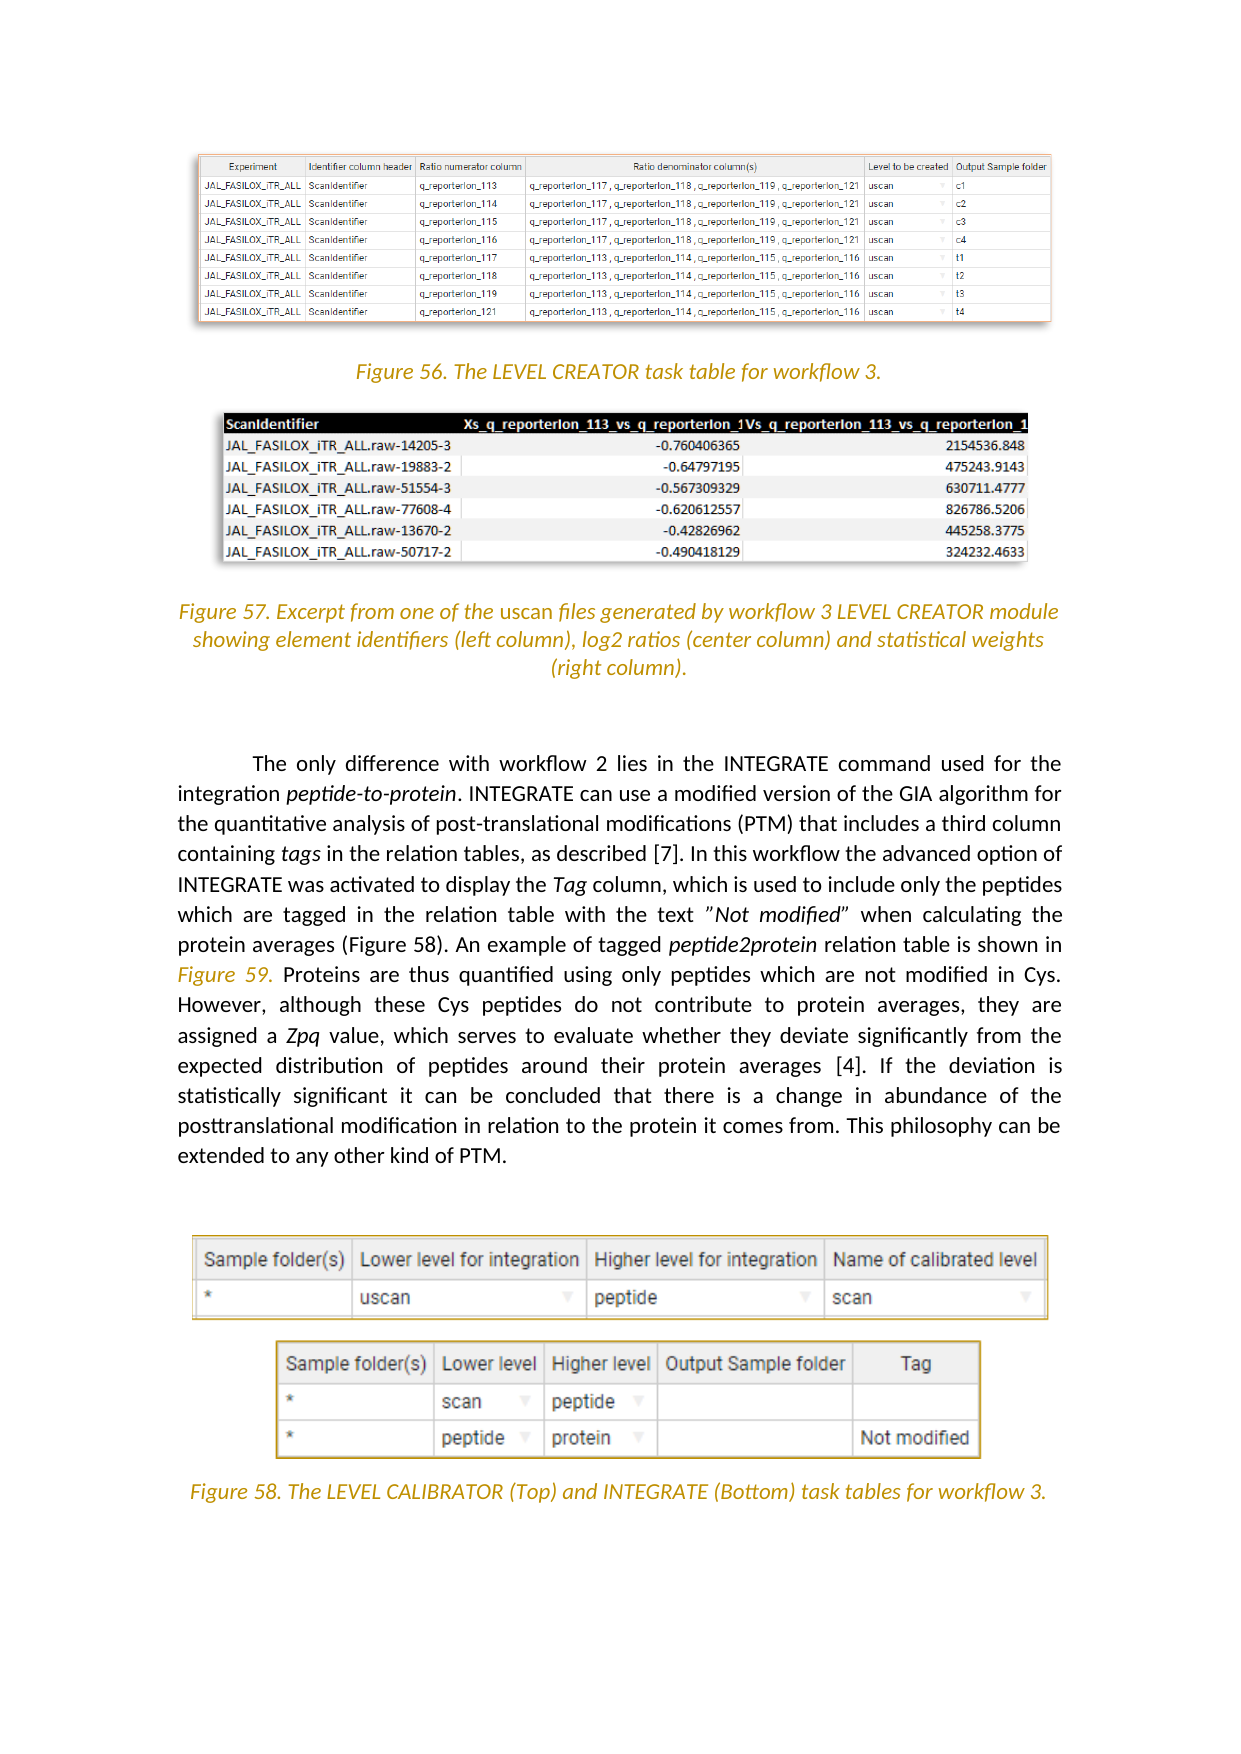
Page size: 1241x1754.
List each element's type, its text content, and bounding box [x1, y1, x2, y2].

text Figure 57. Excerpt from one of the uscan files generated by workflow 3 LEVEL CREATOR module showing element identifiers (left column), log2 ratios (center column) and statistical weights (right column). [177, 597, 1063, 681]
text The only difference with workflow 2 lies in the INTEGRATE command used for the integration peptide-to-protein. INTEGRATE can use a modified version of the GIA algorithm for the quantitative analysis of post-translational modifications (PTM) that includes a third column containing tags in the relation tables, as described [7]. In this workflow the advanced option of INTEGRATE was activated to display the Tag column, which is used to include only the peptides which are tagged in the relation table with the text ”Not modified” when calculating the protein averages (Figure 58). An example of tagged peptide2protein relation table is shown in Figure 59. Proteins are thus quantified using only peptides which are not modified in Cys. However, although these Cys peptides do not contribute to protein averages, they are assigned a Zpq value, which serves to evaluate whether they deviate significantly from the expected distribution of peptides around their protein averages [4]. If the deviation is statistically significant it can be concluded that there is a change in abundance of the posttranslational modification in relation to the protein it comes from. This philosophy can be extended to any other kind of PTM. [177, 749, 1063, 1169]
text Figure 58. The LEVEL CALIBRATOR (Top) and INTEGRATE (Bottom) task tables for workflow 3. [177, 1477, 1063, 1505]
text Figure 56. The LEVEL CREATOR task table for workflow 3. [177, 357, 1063, 385]
picture [223, 412, 1028, 562]
picture [192, 1235, 1049, 1459]
